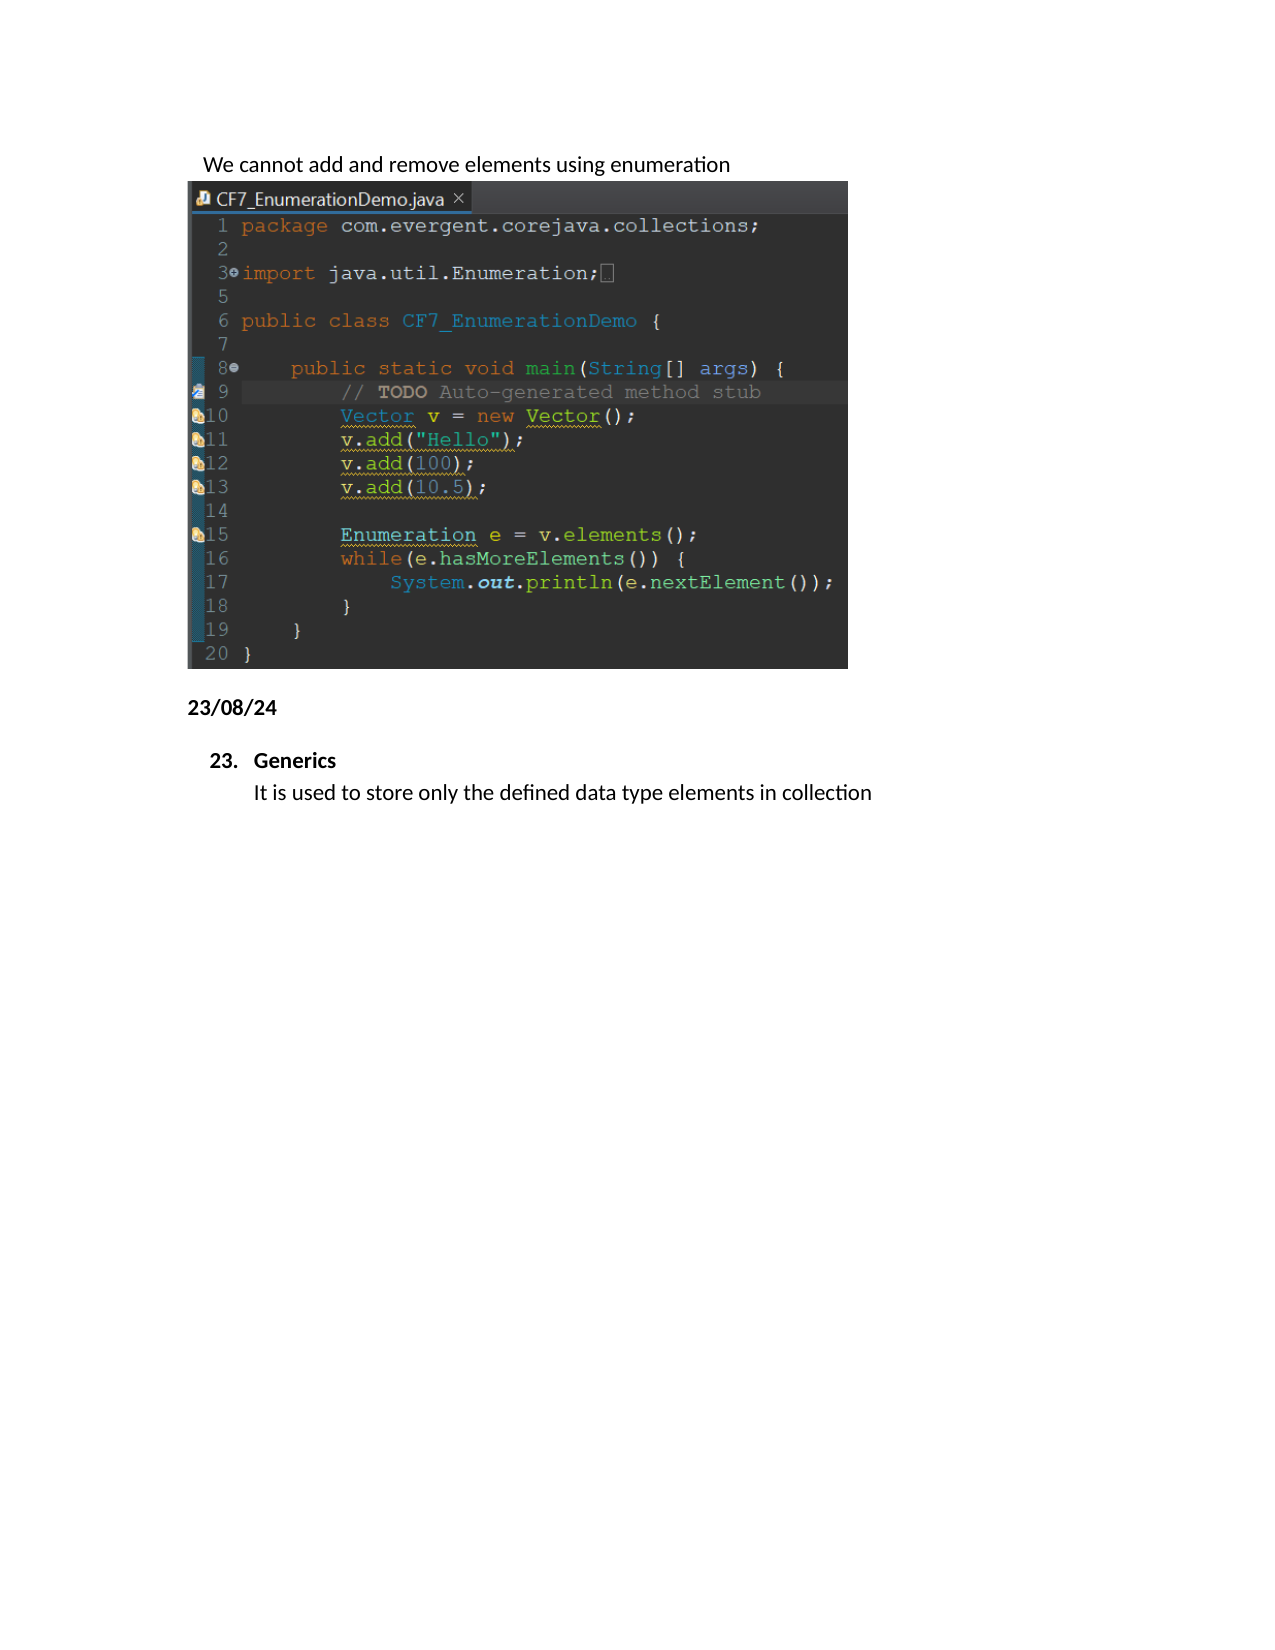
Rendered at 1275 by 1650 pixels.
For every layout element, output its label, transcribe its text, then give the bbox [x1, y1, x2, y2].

picture [187, 181, 848, 669]
list 23/08/24 [187, 693, 1087, 721]
list Generics It is used to store only the defined data type elements in collection [209, 746, 1087, 806]
